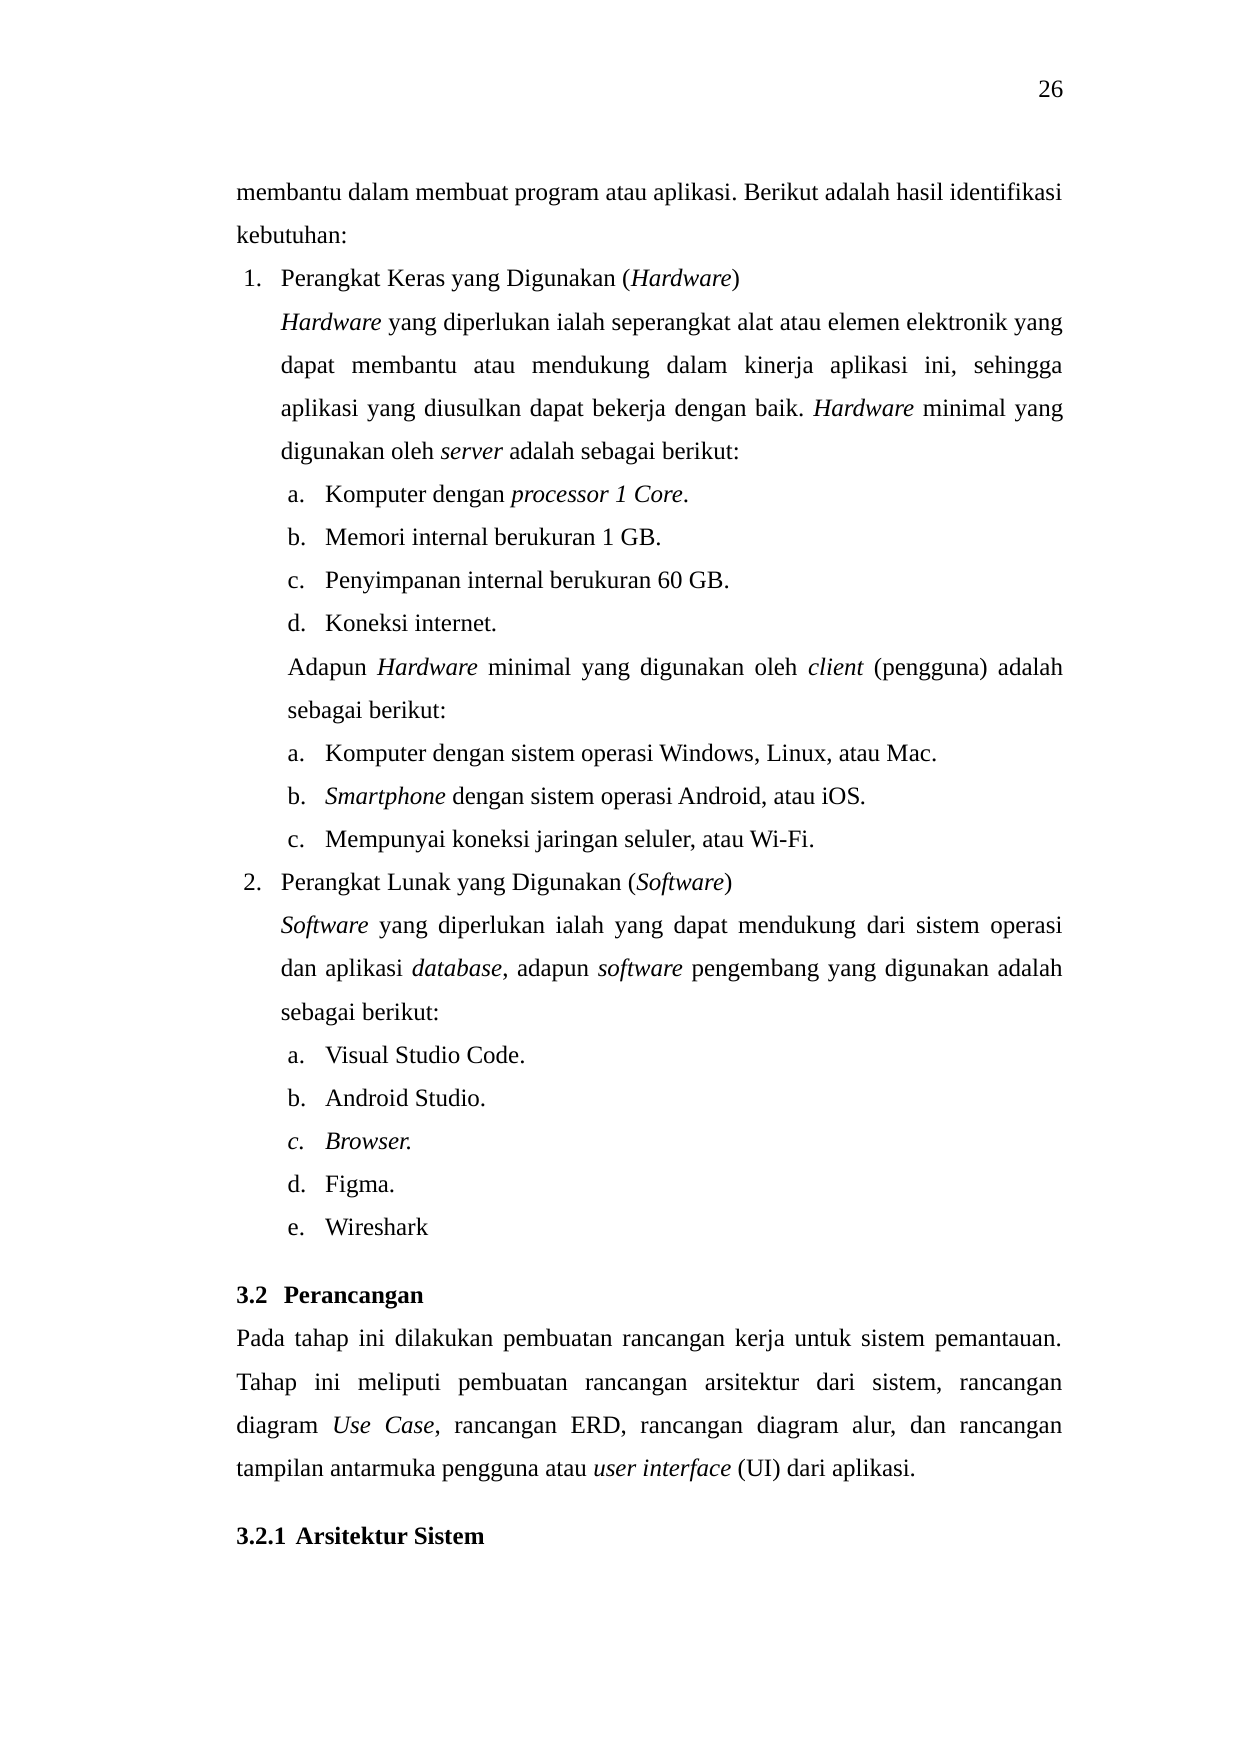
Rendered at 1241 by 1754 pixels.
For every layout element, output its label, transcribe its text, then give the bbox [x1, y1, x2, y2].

list Software yang diperlukan ialah yang dapat mendukung dari sistem operasi dan aplikasi database, adapun software pengembang yang digunakan adalah sebagai berikut: [281, 910, 1063, 1025]
text Adapun Hardware minimal yang digunakan oleh client (pengguna) adalah sebagai berikut: [287, 652, 1063, 723]
list Penyimpanan internal berukuran 60 GB. [287, 565, 1063, 594]
list Komputer dengan processor 1 Core. [287, 479, 1063, 508]
list Browser. [287, 1126, 1063, 1155]
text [236, 177, 1063, 249]
list Wireshark [287, 1212, 1063, 1241]
list Koneksi internet. [287, 608, 1063, 637]
list Hardware yang diperlukan ialah seperangkat alat atau elemen elektronik yang dapat membantu atau mendukung dalam kinerja aplikasi ini, sehingga aplikasi yang diusulkan dapat bekerja dengan baik. Hardware minimal yang digunakan oleh server adalah sebagai berikut: [281, 307, 1063, 465]
list Memori internal berukuran 1 GB. [287, 522, 1063, 551]
list Figma. [287, 1169, 1063, 1198]
text Arsitektur Sistem [236, 1521, 1063, 1550]
text Pada tahap ini dilakukan pembuatan rancangan kerja untuk sistem pemantauan. Tahap ini meliputi pembuatan rancangan arsitektur dari sistem, rancangan diagram Use Case, rancangan ERD, rancangan diagram alur, dan rancangan tampilan antarmuka pengguna atau user interface (UI) dari aplikasi. [236, 1323, 1063, 1482]
list Komputer dengan sistem operasi Windows, Linux, atau Mac. [287, 738, 1063, 767]
list Smartphone dengan sistem operasi Android, atau iOS. [287, 781, 1063, 810]
list Mempunyai koneksi jaringan seluler, atau Wi-Fi. [287, 824, 1063, 853]
list Android Studio. [287, 1083, 1063, 1112]
text Perancangan [236, 1280, 1063, 1309]
list Visual Studio Code. [287, 1040, 1063, 1068]
list Perangkat Lunak yang Digunakan (Software) [243, 867, 1063, 896]
list Perangkat Keras yang Digunakan (Hardware) [243, 263, 1063, 292]
